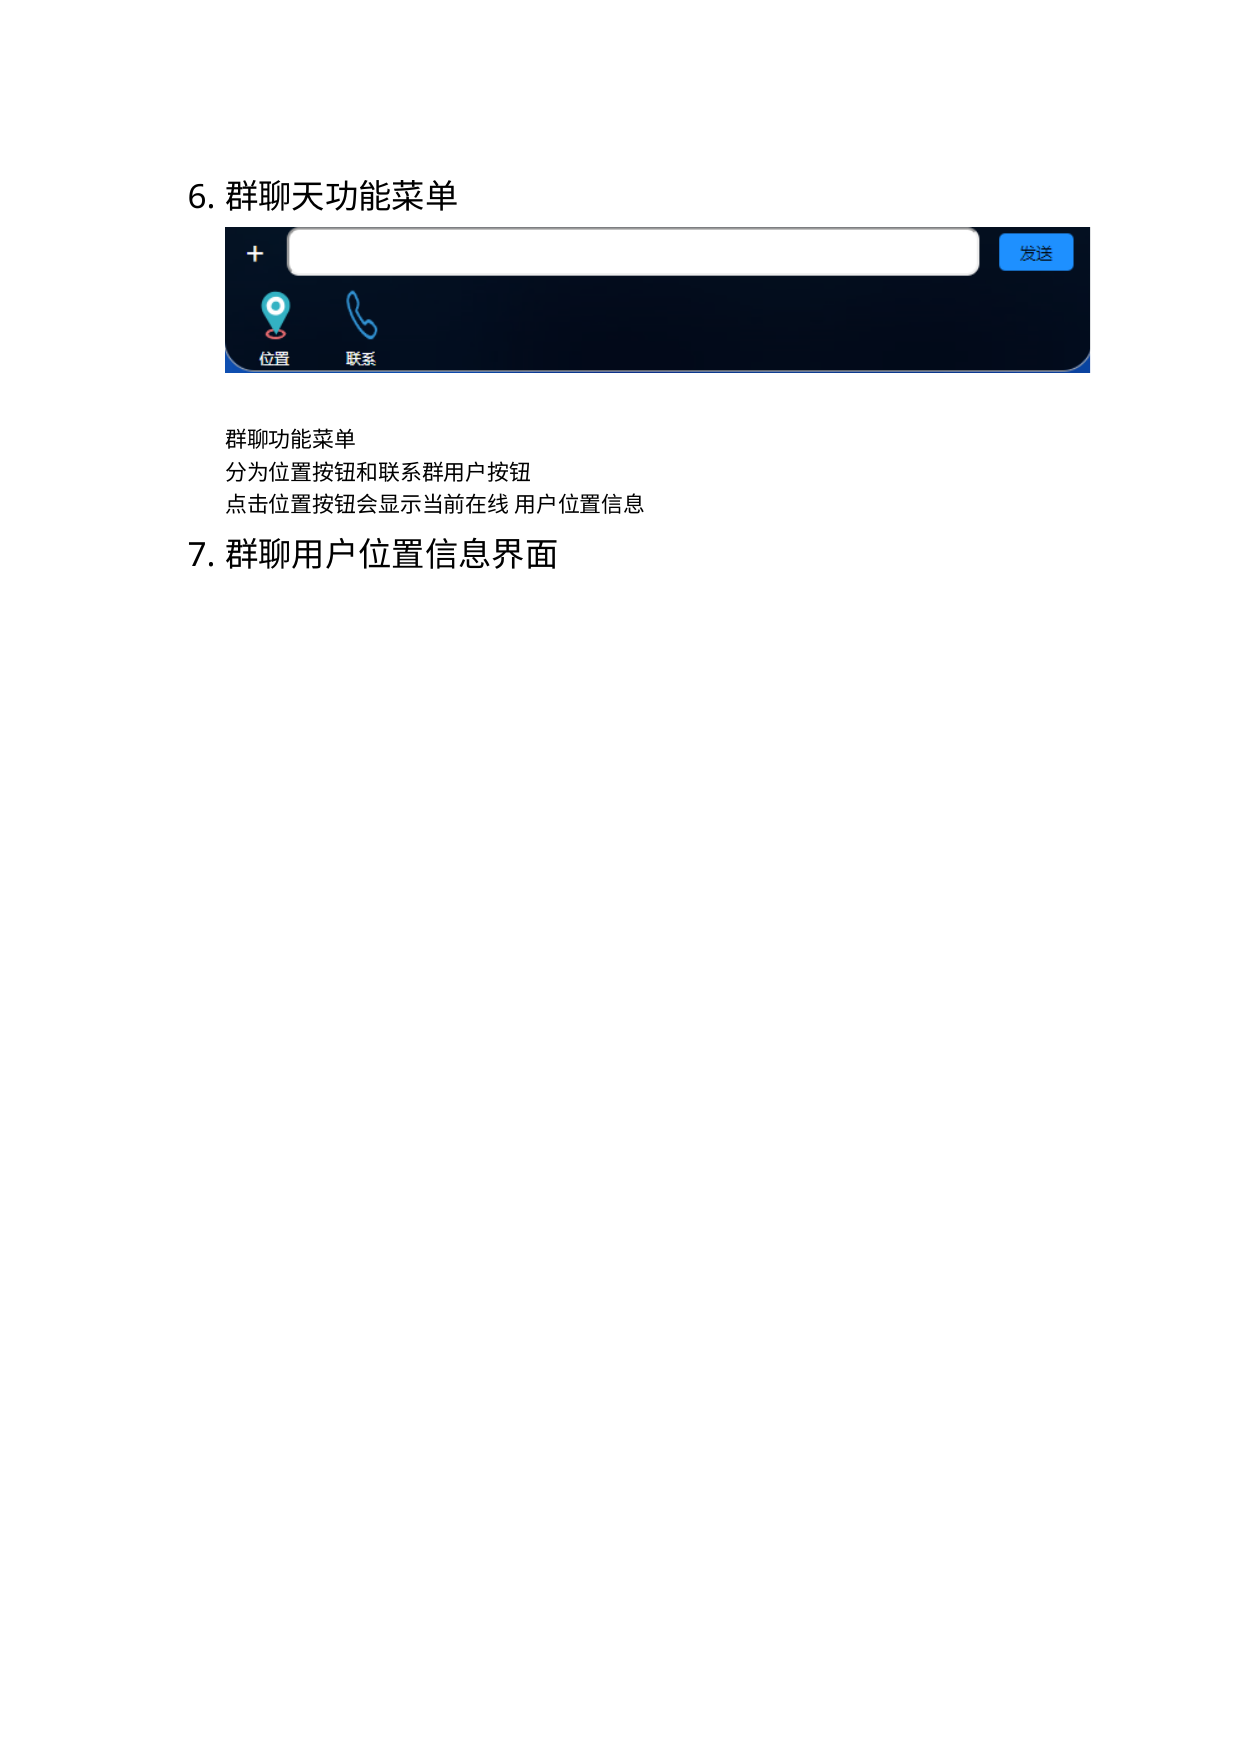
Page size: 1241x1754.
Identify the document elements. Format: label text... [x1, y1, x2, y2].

list 群聊功能菜单 [225, 422, 1053, 454]
list 群聊用户位置信息界面 [187, 519, 1053, 584]
list 点击位置按钮会显示当前在线 用户位置信息 [225, 487, 1053, 519]
list 分为位置按钮和联系群用户按钮 [225, 454, 1053, 487]
list 群聊天功能菜单 [187, 162, 1053, 227]
